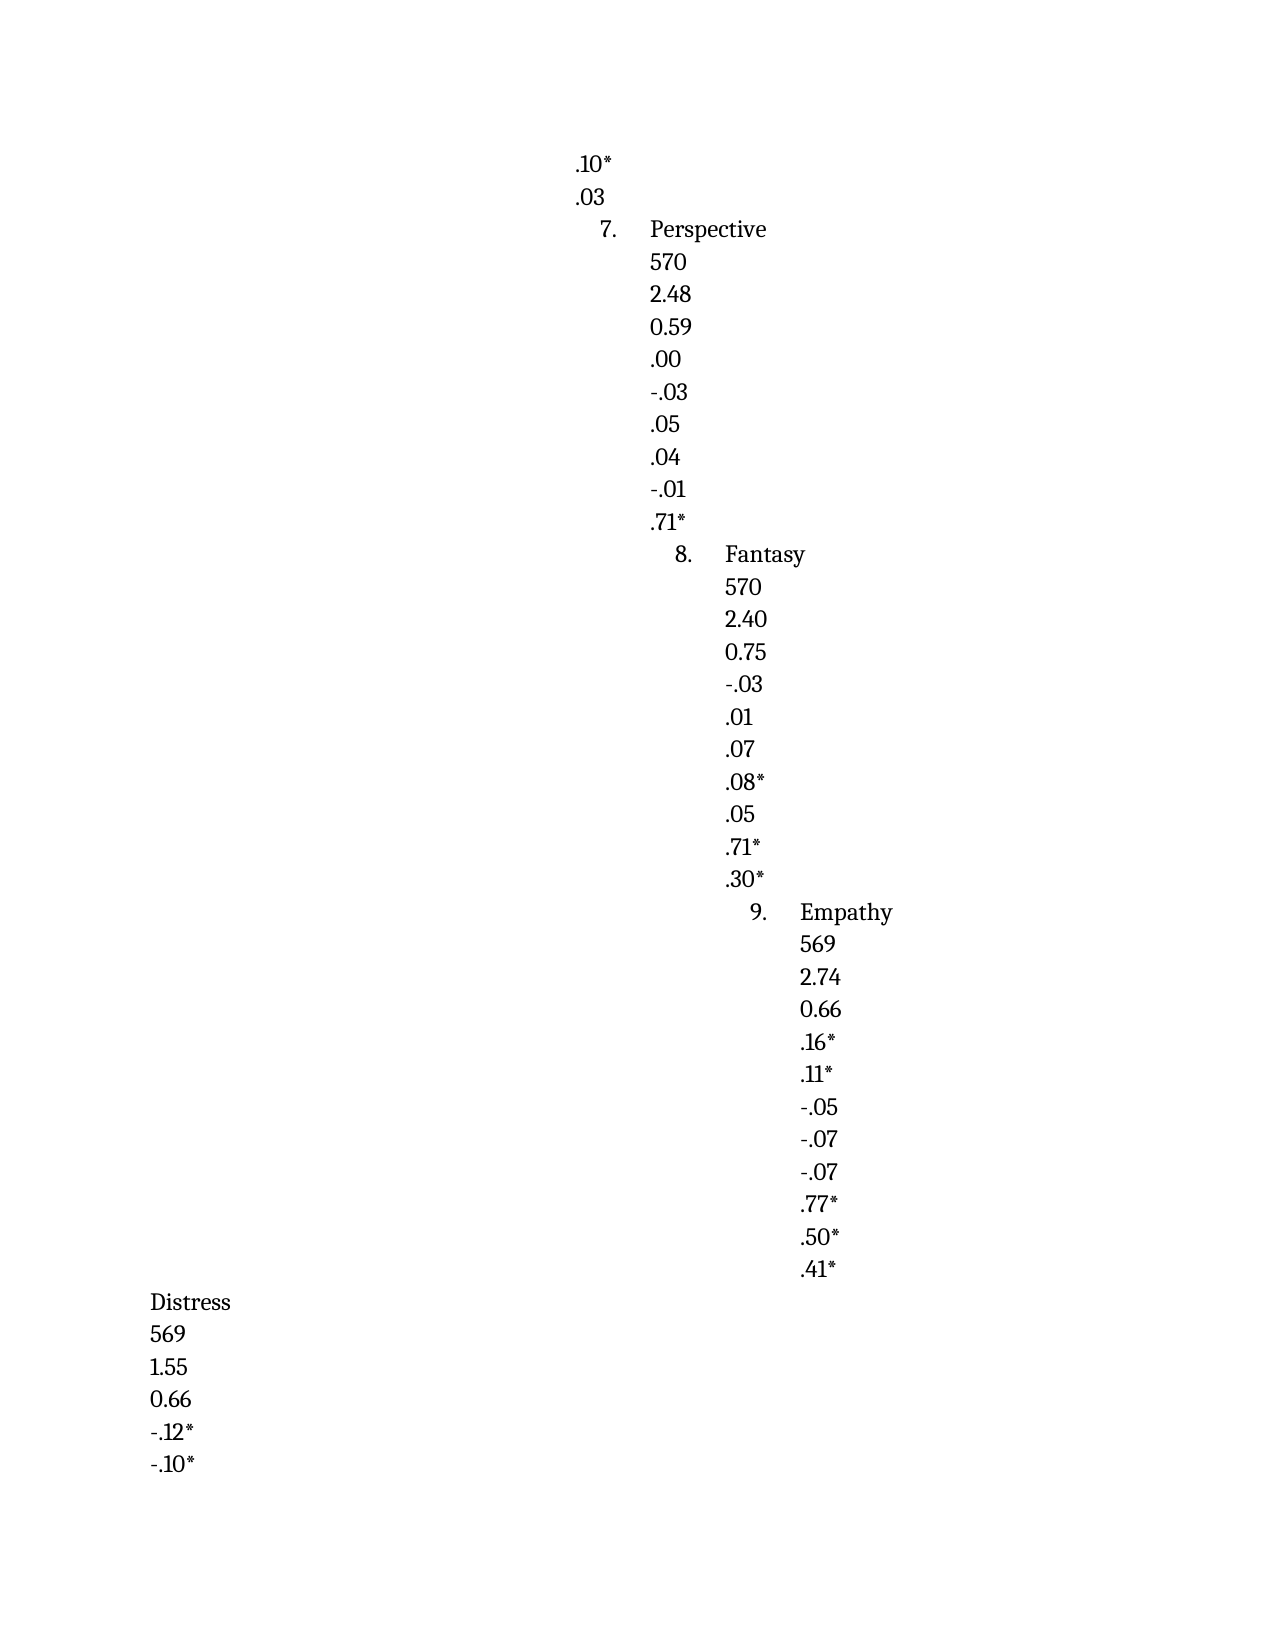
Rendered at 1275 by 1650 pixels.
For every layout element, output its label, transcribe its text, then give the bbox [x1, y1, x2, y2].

list 2.48 [600, 280, 1125, 309]
list Empathy [750, 897, 1125, 926]
list 0.75 [675, 637, 1125, 666]
list 0.59 [600, 312, 1125, 341]
list -.10* [150, 1450, 1125, 1479]
list .16* [750, 1027, 1125, 1056]
list .71* [675, 832, 1125, 861]
list -.01 [600, 475, 1125, 504]
list 570 [675, 572, 1125, 601]
list .07 [675, 735, 1125, 764]
list 569 [150, 1320, 1125, 1349]
list 2.40 [675, 605, 1125, 634]
list .04 [600, 442, 1125, 471]
list .11* [750, 1060, 1125, 1089]
list -.12* [150, 1417, 1125, 1446]
list -.07 [750, 1125, 1125, 1154]
list .10* [525, 150, 1125, 179]
list .71* [600, 507, 1125, 536]
list 1.55 [150, 1352, 1125, 1381]
list -.07 [750, 1157, 1125, 1186]
list .77* [750, 1190, 1125, 1219]
list .00 [600, 345, 1125, 374]
list Fantasy [675, 540, 1125, 569]
list .01 [675, 702, 1125, 731]
list .08* [675, 767, 1125, 796]
list 0.66 [750, 995, 1125, 1024]
list -.03 [675, 670, 1125, 699]
list 0.66 [150, 1385, 1125, 1414]
list 570 [600, 247, 1125, 276]
list Distress [150, 1287, 1125, 1316]
list 569 [750, 930, 1125, 959]
list .05 [600, 410, 1125, 439]
list Perspective [600, 215, 1125, 244]
list -.05 [750, 1092, 1125, 1121]
list .05 [675, 800, 1125, 829]
list .41* [750, 1255, 1125, 1284]
list -.03 [600, 377, 1125, 406]
list 2.74 [750, 962, 1125, 991]
list .50* [750, 1222, 1125, 1251]
list .30* [675, 865, 1125, 894]
list .03 [525, 182, 1125, 211]
